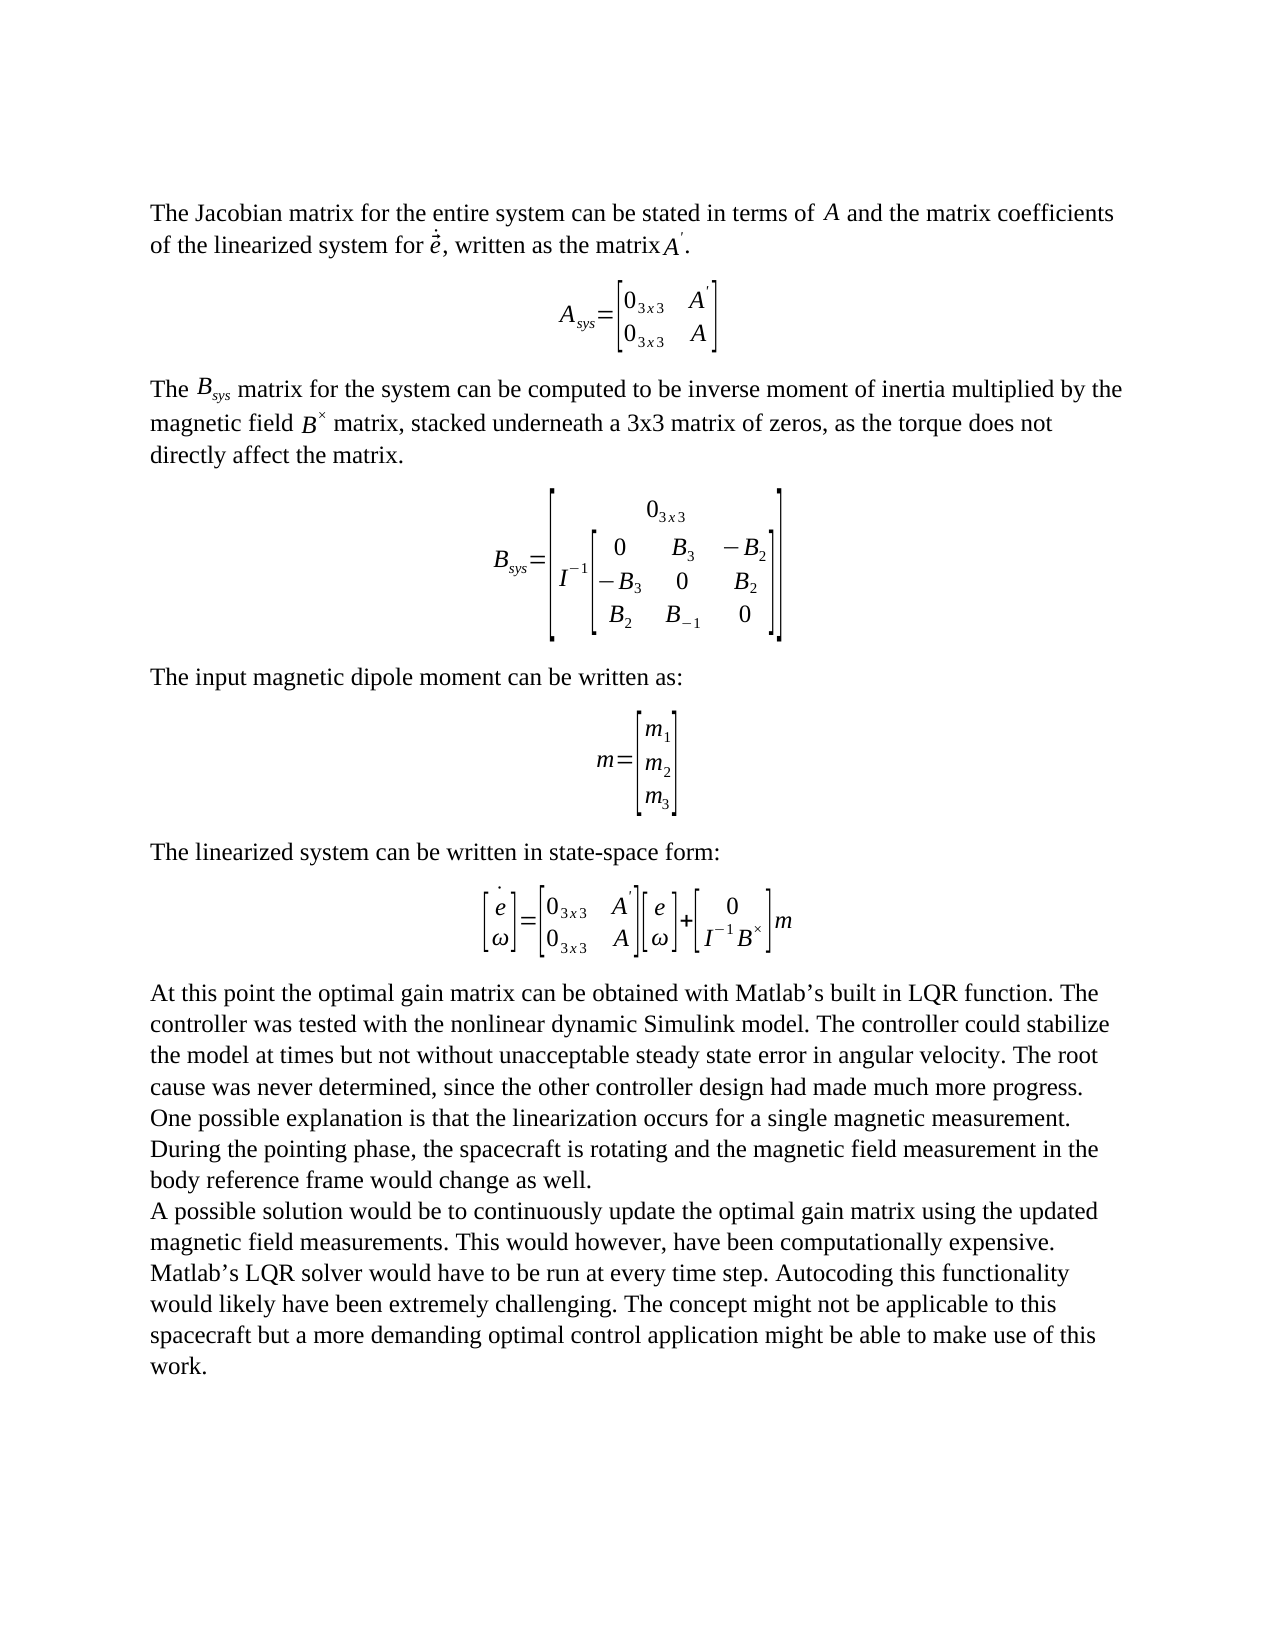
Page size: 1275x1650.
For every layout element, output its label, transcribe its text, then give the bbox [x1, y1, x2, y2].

text The matrix for the system can be computed to be inverse moment of inertia multiplied by the magnetic field matrix, stacked underneath a 3x3 matrix of zeros, as the torque does not directly affect the matrix. [150, 373, 1125, 469]
text The input magnetic dipole moment can be written as: [150, 662, 1125, 691]
text At this point the optimal gain matrix can be obtained with Matlab’s built in LQR function. The controller was tested with the nonlinear dynamic Simulink model. The controller could stabilize the model at times but not without unacceptable steady state error in angular velocity. The root cause was never determined, since the other controller design had made much more progress. One possible explanation is that the linearization occurs for a single magnetic measurement. During the pointing phase, the spacecraft is rotating and the magnetic field measurement in the body reference frame would change as well. A possible solution would be to continuously update the optimal gain matrix using the updated magnetic field measurements. This would however, have been computationally expensive. Matlab’s LQR solver would have to be run at every time step. Autocoding this functionality would likely have been extremely challenging. The concept might not be applicable to this spacecraft but a more demanding optimal control application might be able to make use of this work. [150, 978, 1125, 1380]
text The linearized system can be written in state-space form: [150, 837, 1125, 866]
text The Jacobian matrix for the entire system can be stated in terms of and the matrix coefficients of the linearized system for , written as the matrix. [150, 198, 1125, 260]
